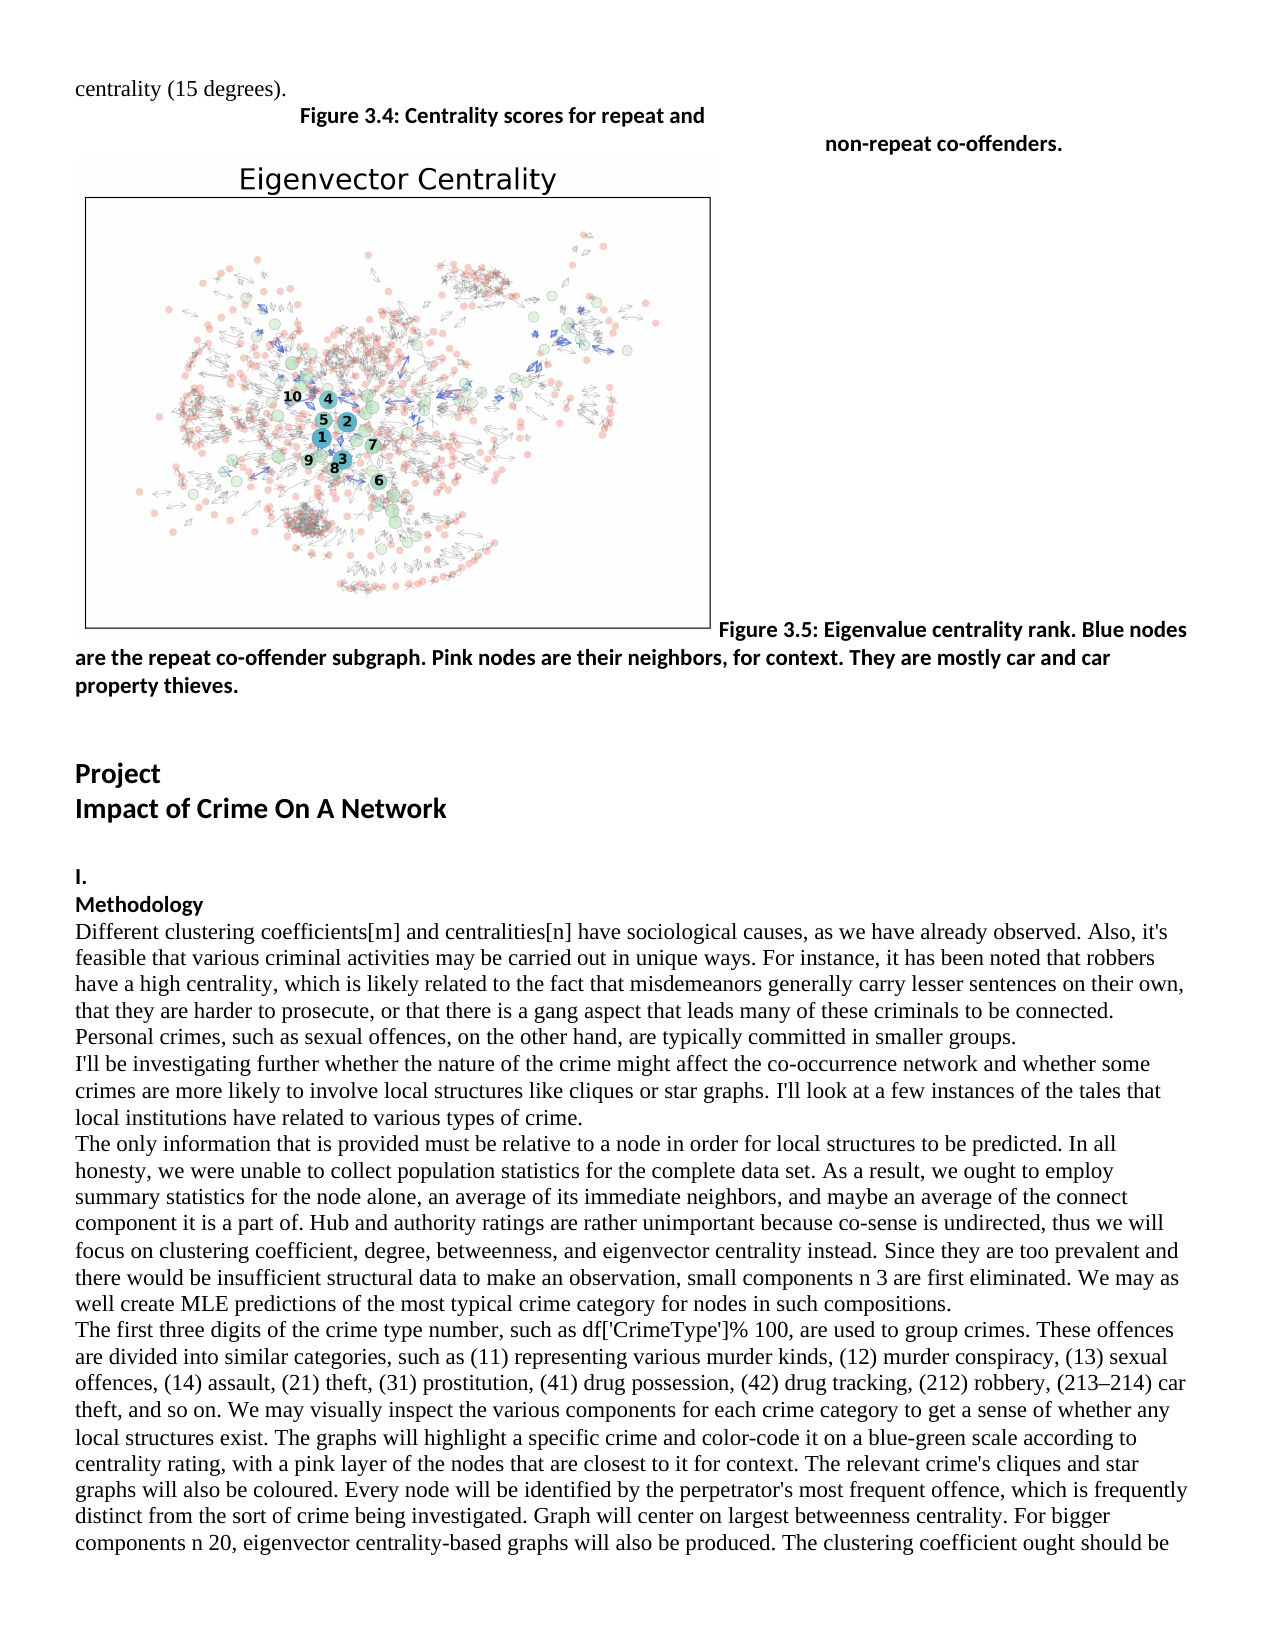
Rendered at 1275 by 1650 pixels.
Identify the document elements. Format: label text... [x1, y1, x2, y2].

text I'll be investigating further whether the nature of the crime might affect the co-occurrence network and whether some crimes are more likely to involve local structures like cliques or star graphs. I'll look at a few instances of the tales that local institutions have related to various types of crime. [75, 1049, 1200, 1130]
text Methodology [75, 890, 1200, 918]
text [75, 1316, 1200, 1555]
text I. [75, 862, 1200, 890]
text Figure 3.5: Eigenvalue centrality rank. Blue nodes are the repeat co-offender subgraph. Pink nodes are their neighbors, for context. They are mostly car and car property thieves. [75, 157, 1200, 699]
text Impact of Crime On A Network [75, 791, 1200, 826]
text Project [75, 755, 1200, 791]
text non-repeat co-offenders. [825, 129, 1200, 157]
text Different clustering coefficients[m] and centralities[n] have sociological causes, as we have already observed. Also, it's feasible that various criminal activities may be carried out in unique ways. For instance, it has been noted that robbers have a high centrality, which is likely related to the fact that misdemeanors generally carry lesser sentences on their own, that they are harder to prosecute, or that there is a gang aspect that leads many of these criminals to be connected. Personal crimes, such as sexual offences, on the other hand, are typically committed in smaller groups. [75, 918, 1200, 1049]
text The only information that is provided must be relative to a node in order for local structures to be predicted. In all honesty, we were unable to collect population statistics for the complete data set. As a result, we ought to employ summary statistics for the node alone, an average of its immediate neighbors, and maybe an average of the connect component it is a part of. Hub and authority ratings are rather unimportant because co-sense is undirected, thus we will focus on clustering coefficient, degree, betweenness, and eigenvector centrality instead. Since they are too prevalent and there would be insufficient structural data to make an observation, small components n 3 are first eliminated. We may as well create MLE predictions of the most typical crime category for nodes in such compositions. [75, 1130, 1200, 1316]
